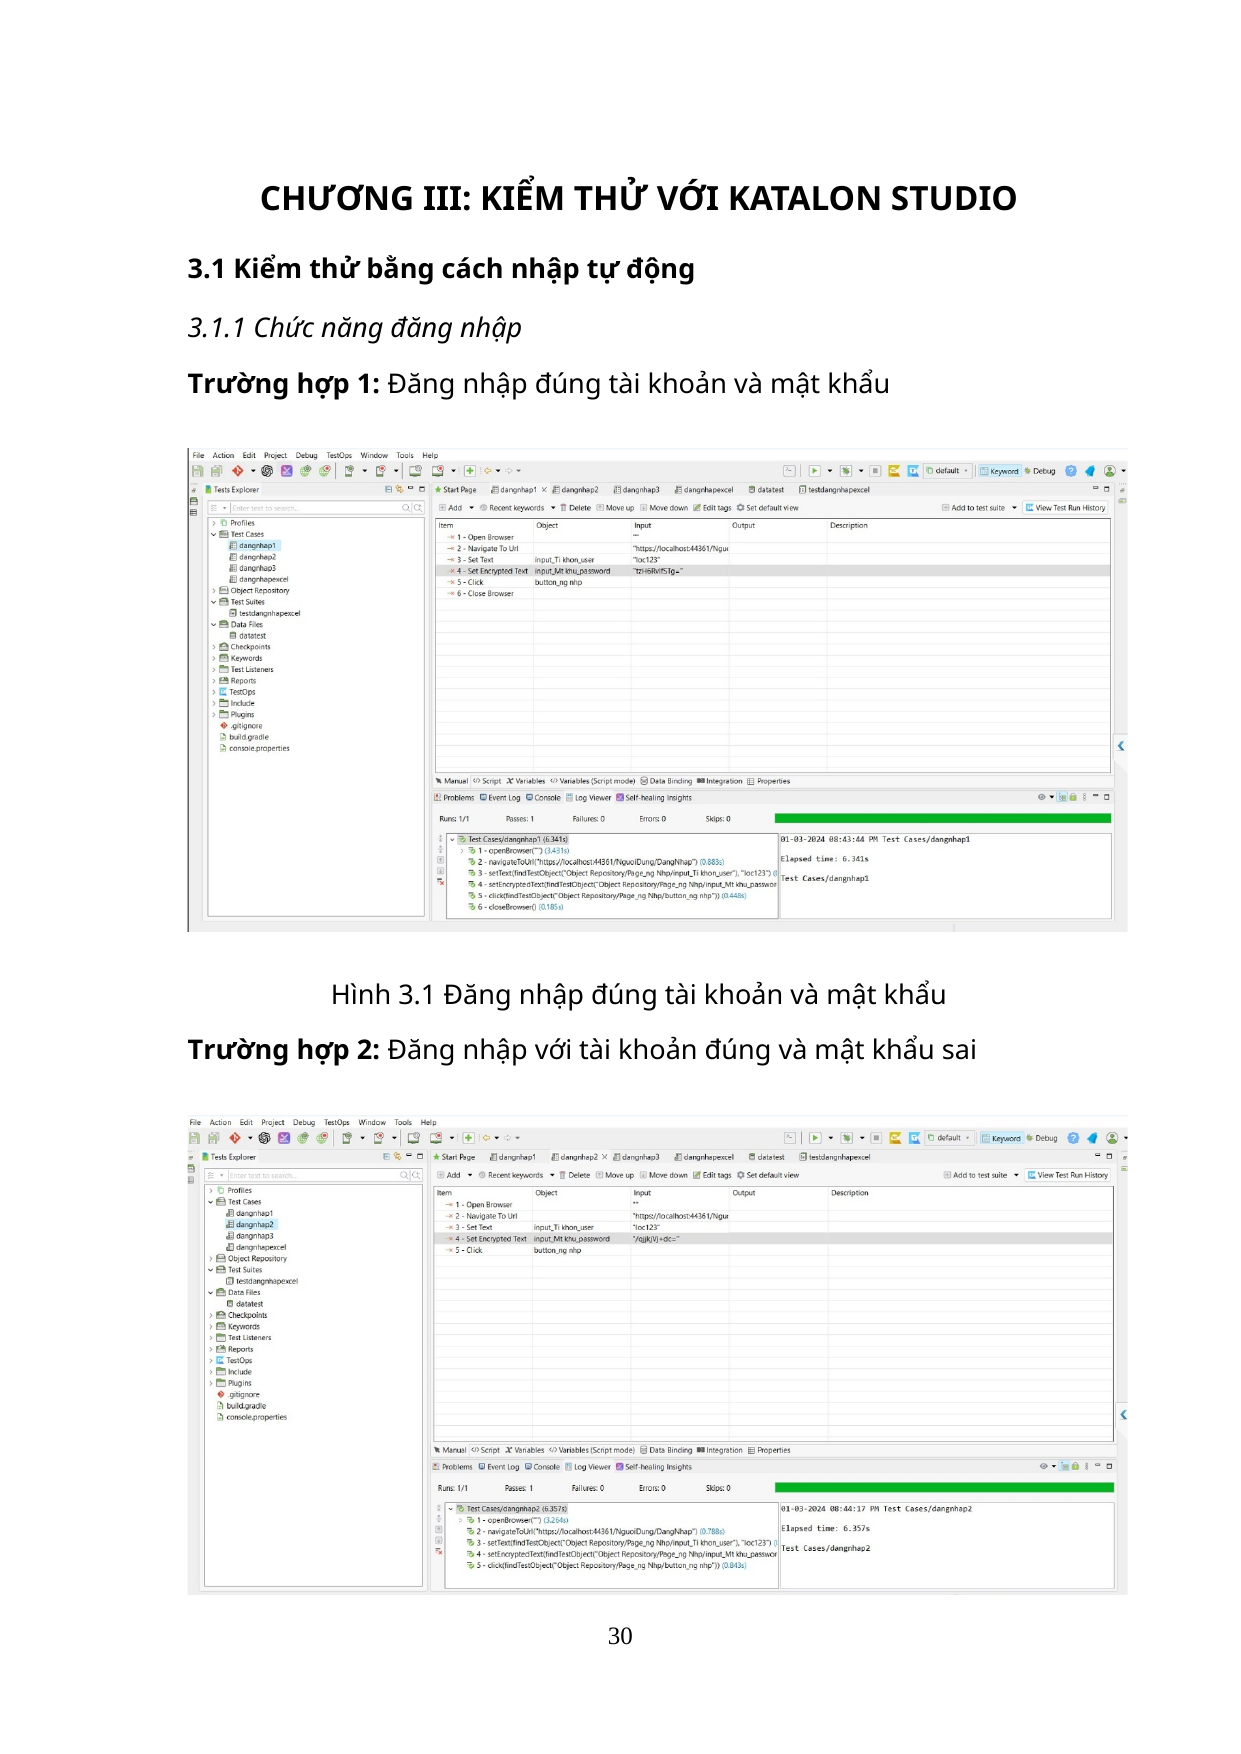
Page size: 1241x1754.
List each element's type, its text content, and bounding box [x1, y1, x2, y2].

subtitle 3.1.1 Chức năng đăng nhập [150, 309, 1090, 346]
picture [187, 448, 1128, 932]
picture [187, 1115, 1128, 1595]
subtitle 3.1 Kiểm thử bằng cách nhập tự động [150, 249, 1090, 286]
text Trường hợp 1: Đăng nhập đúng tài khoản và mật khẩu [150, 364, 1090, 401]
subtitle Hình 3.1 Đăng nhập đúng tài khoản và mật khẩu [150, 975, 1090, 1012]
text Trường hợp 2: Đăng nhập với tài khoản đúng và mật khẩu sai [150, 1031, 1090, 1068]
subtitle CHƯƠNG III: KIỂM THỬ VỚI KATALON STUDIO [150, 175, 1090, 220]
